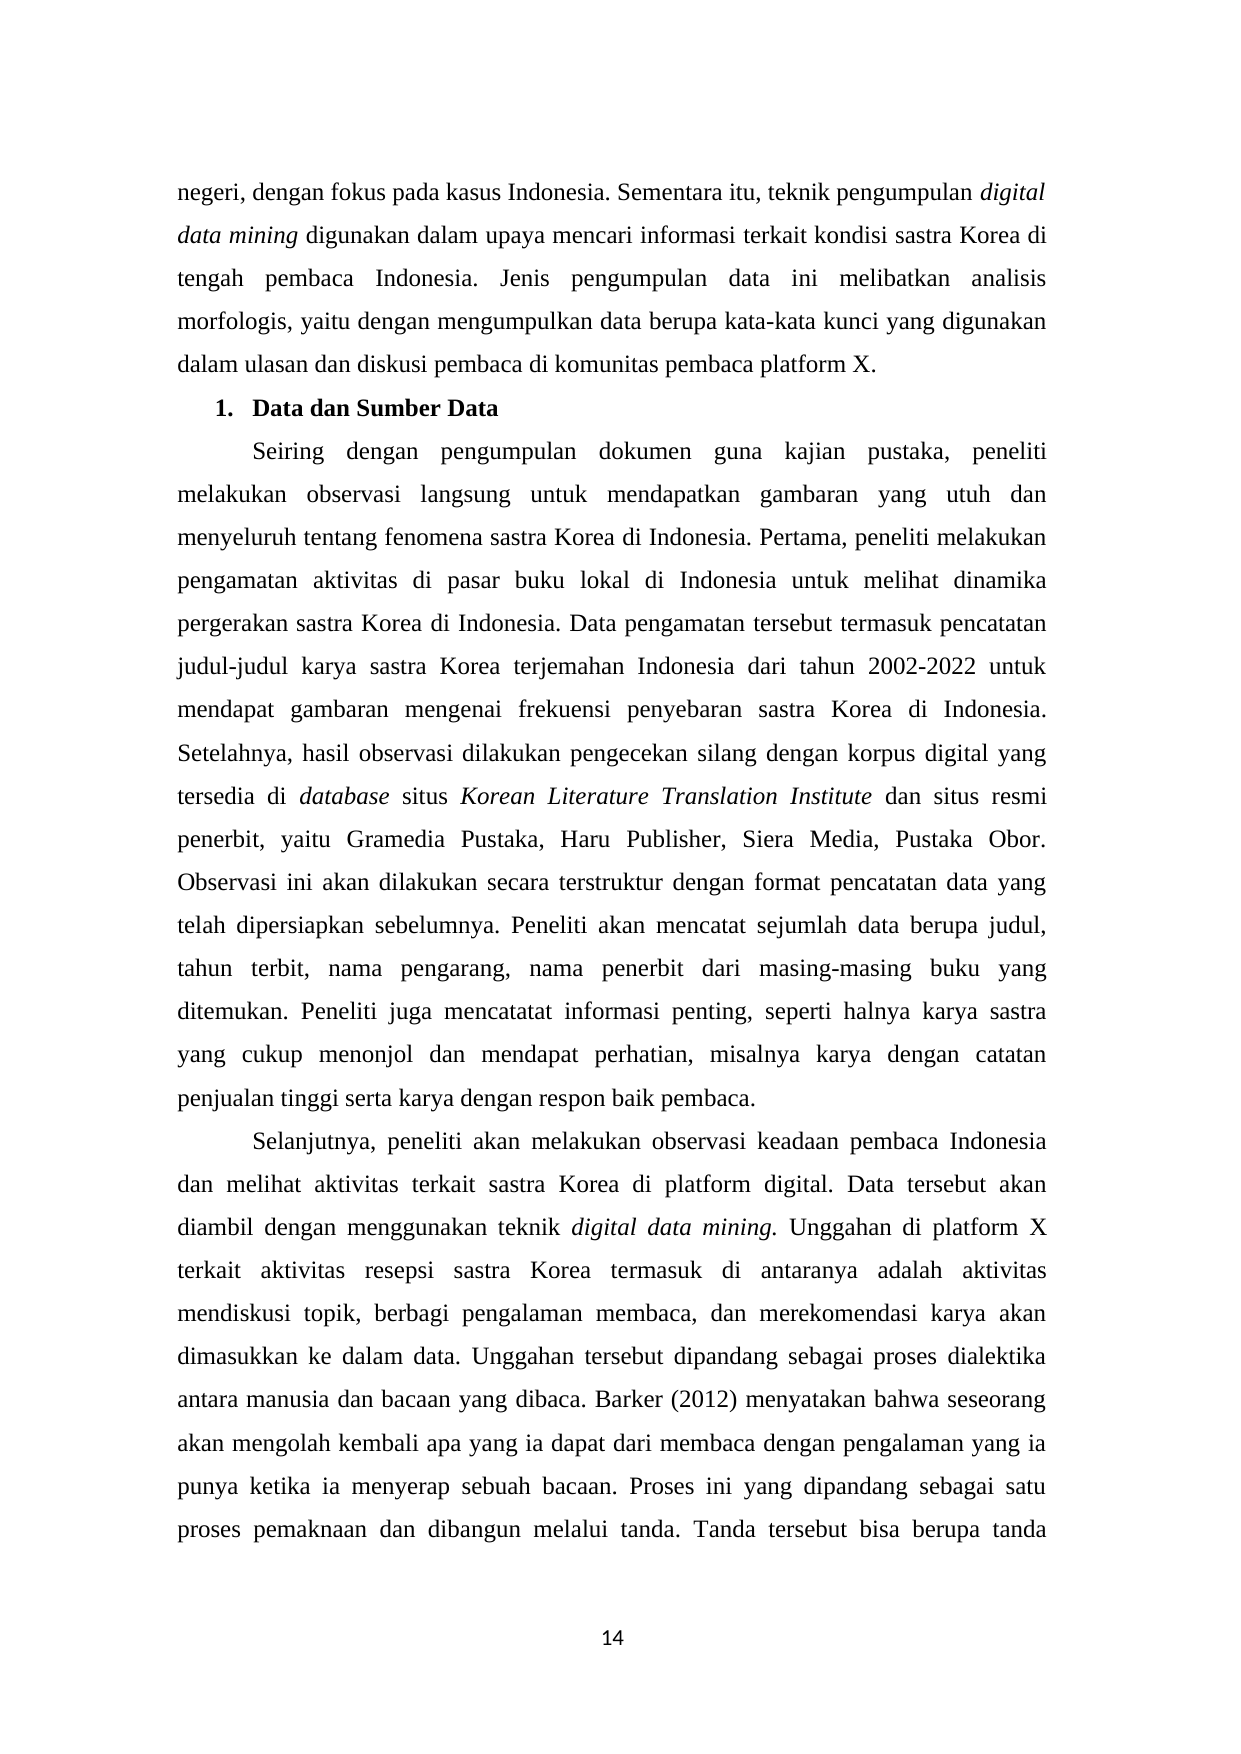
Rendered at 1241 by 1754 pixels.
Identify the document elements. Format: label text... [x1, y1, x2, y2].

text Seiring dengan pengumpulan dokumen guna kajian pustaka, peneliti melakukan observasi langsung untuk mendapatkan gambaran yang utuh dan menyeluruh tentang fenomena sastra Korea di Indonesia. Pertama, peneliti melakukan pengamatan aktivitas di pasar buku lokal di Indonesia untuk melihat dinamika pergerakan sastra Korea di Indonesia. Data pengamatan tersebut termasuk pencatatan judul-judul karya sastra Korea terjemahan Indonesia dari tahun 2002-2022 untuk mendapat gambaran mengenai frekuensi penyebaran sastra Korea di Indonesia. Setelahnya, hasil observasi dilakukan pengecekan silang dengan korpus digital yang tersedia di database situs Korean Literature Translation Institute dan situs resmi penerbit, yaitu Gramedia Pustaka, Haru Publisher, Siera Media, Pustaka Obor. Observasi ini akan dilakukan secara terstruktur dengan format pencatatan data yang telah dipersiapkan sebelumnya. Peneliti akan mencatat sejumlah data berupa judul, tahun terbit, nama pengarang, nama penerbit dari masing-masing buku yang ditemukan. Peneliti juga mencatatat informasi penting, seperti halnya karya sastra yang cukup menonjol dan mendapat perhatian, misalnya karya dengan catatan penjualan tinggi serta karya dengan respon baik pembaca. [177, 436, 1047, 1111]
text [177, 177, 1047, 378]
list Data dan Sumber Data [214, 393, 1047, 421]
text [177, 1126, 1047, 1543]
